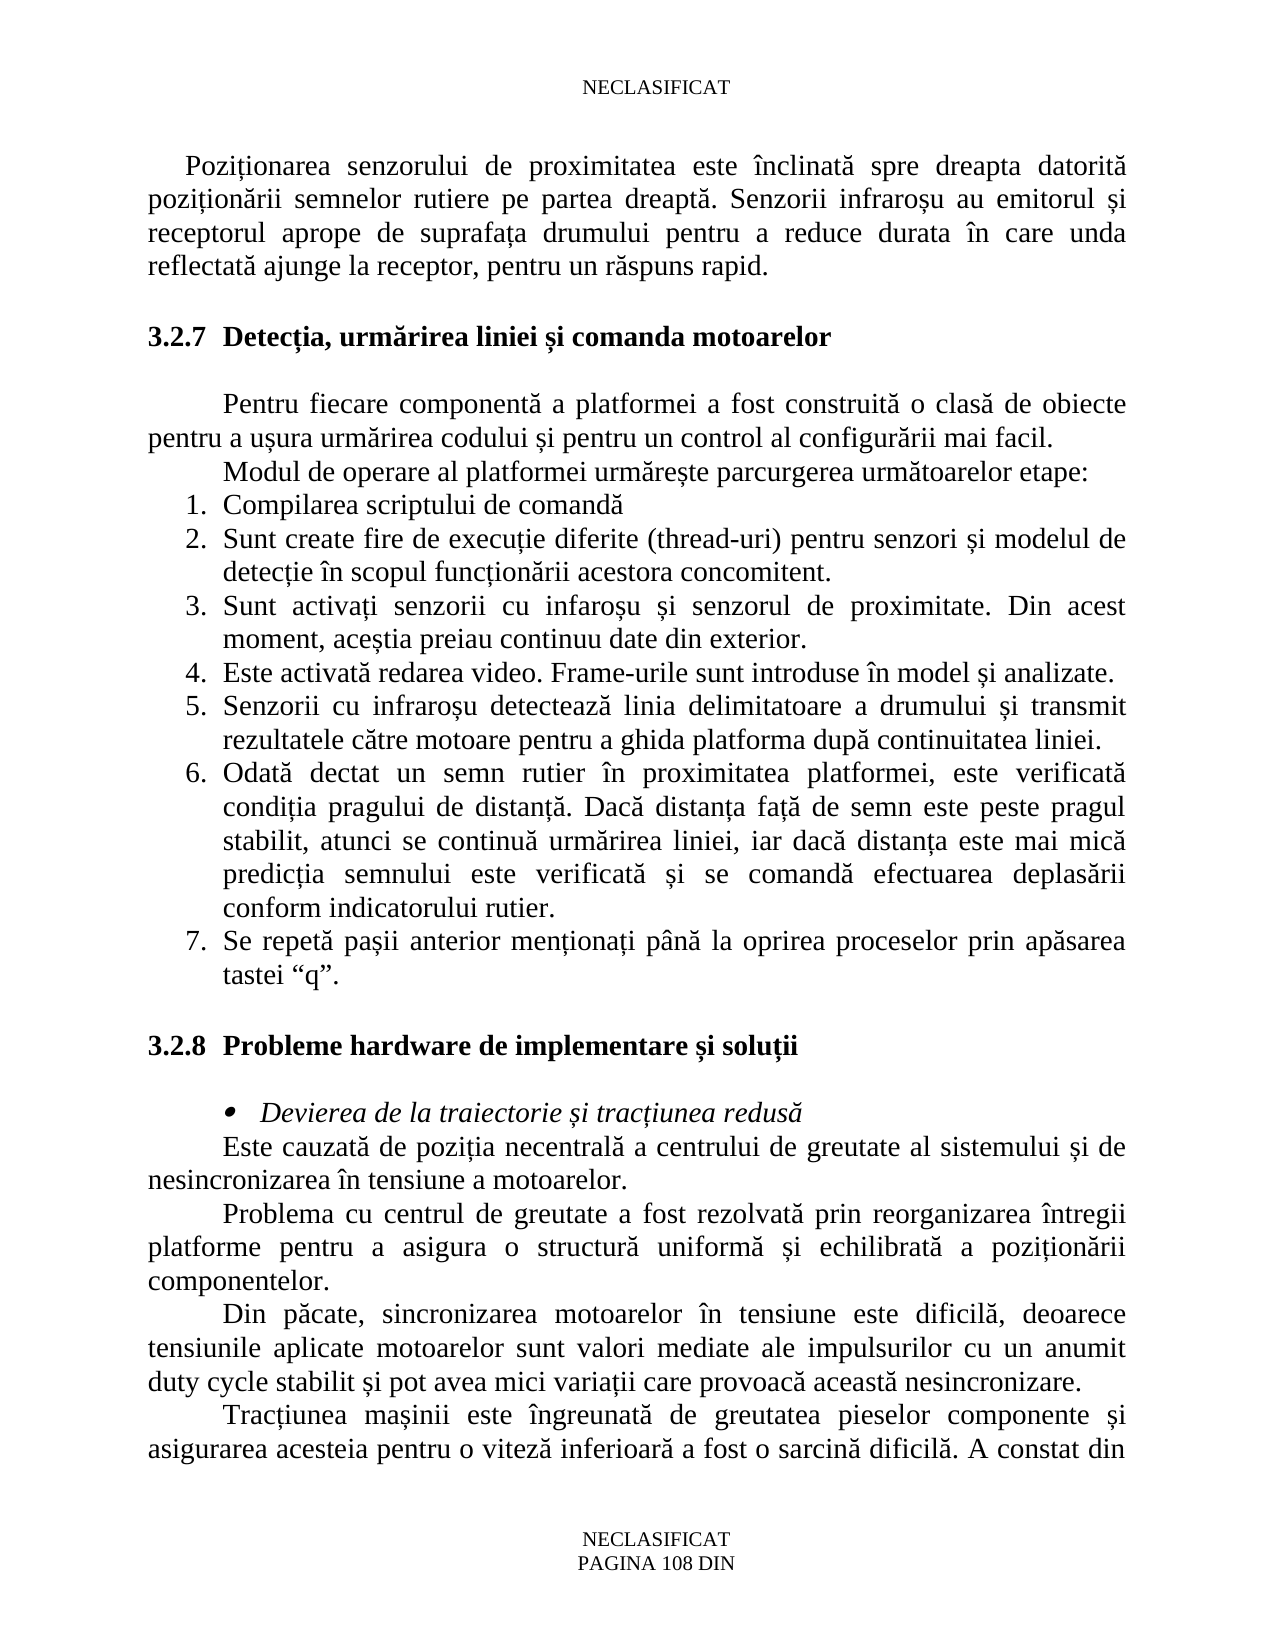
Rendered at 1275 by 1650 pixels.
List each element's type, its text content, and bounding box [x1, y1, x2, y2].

list Odată dectat un semn rutier în proximitatea platformei, este verificată condiția pragului de distanță. Dacă distanța față de semn este peste pragul stabilit, atunci se continuă urmărirea liniei, iar dacă distanța este mai mică predicția semnului este verificată și se comandă efectuarea deplasării conform indicatorului rutier. [185, 756, 1127, 923]
text Problema cu centrul de greutate a fost rezolvată prin reorganizarea întregii platforme pentru a asigura o structură uniformă și echilibrată a poziționării componentelor. [148, 1196, 1127, 1297]
list Se repetă pașii anterior menționați până la oprirea proceselor prin apăsarea tastei “q”. [185, 923, 1127, 990]
subtitle Detecția, urmărirea liniei și comanda motoarelor [148, 319, 1127, 353]
list Senzorii cu infraroșu detectează linia delimitatoare a drumului și transmit rezultatele către motoare pentru a ghida platforma după continuitatea liniei. [185, 688, 1127, 756]
list Sunt create fire de execuție diferite (thread-uri) pentru senzori și modelul de detecție în scopul funcționării acestora concomitent. [185, 521, 1127, 588]
text Din păcate, sincronizarea motoarelor în tensiune este dificilă, deoarece tensiunile aplicate motoarelor sunt valori mediate ale impulsurilor cu un anumit duty cycle stabilit și pot avea mici variații care provoacă această nesincronizare. [148, 1297, 1127, 1397]
subtitle Probleme hardware de implementare și soluții [148, 1028, 1127, 1062]
list Este activată redarea video. Frame-urile sunt introduse în model și analizate. [185, 655, 1127, 688]
text Poziționarea senzorului de proximitatea este înclinată spre dreapta datorită poziționării semnelor rutiere pe partea dreaptă. Senzorii infraroșu au emitorul și receptorul aprope de suprafața drumului pentru a reduce durata în care unda reflectată ajunge la receptor, pentru un răspuns rapid. [148, 148, 1127, 282]
list Devierea de la traiectorie și tracțiunea redusă [222, 1095, 1127, 1129]
text Pentru fiecare componentă a platformei a fost construită o clasă de obiecte pentru a ușura urmărirea codului și pentru un control al configurării mai facil. [148, 387, 1127, 454]
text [148, 1397, 1127, 1464]
list Compilarea scriptului de comandă [185, 487, 1127, 521]
text Este cauzată de poziția necentrală a centrului de greutate al sistemului și de nesincronizarea în tensiune a motoarelor. [148, 1129, 1127, 1196]
text Modul de operare al platformei urmărește parcurgerea următoarelor etape: [148, 454, 1127, 487]
list Sunt activați senzorii cu infaroșu și senzorul de proximitate. Din acest moment, aceștia preiau continuu date din exterior. [185, 588, 1127, 655]
